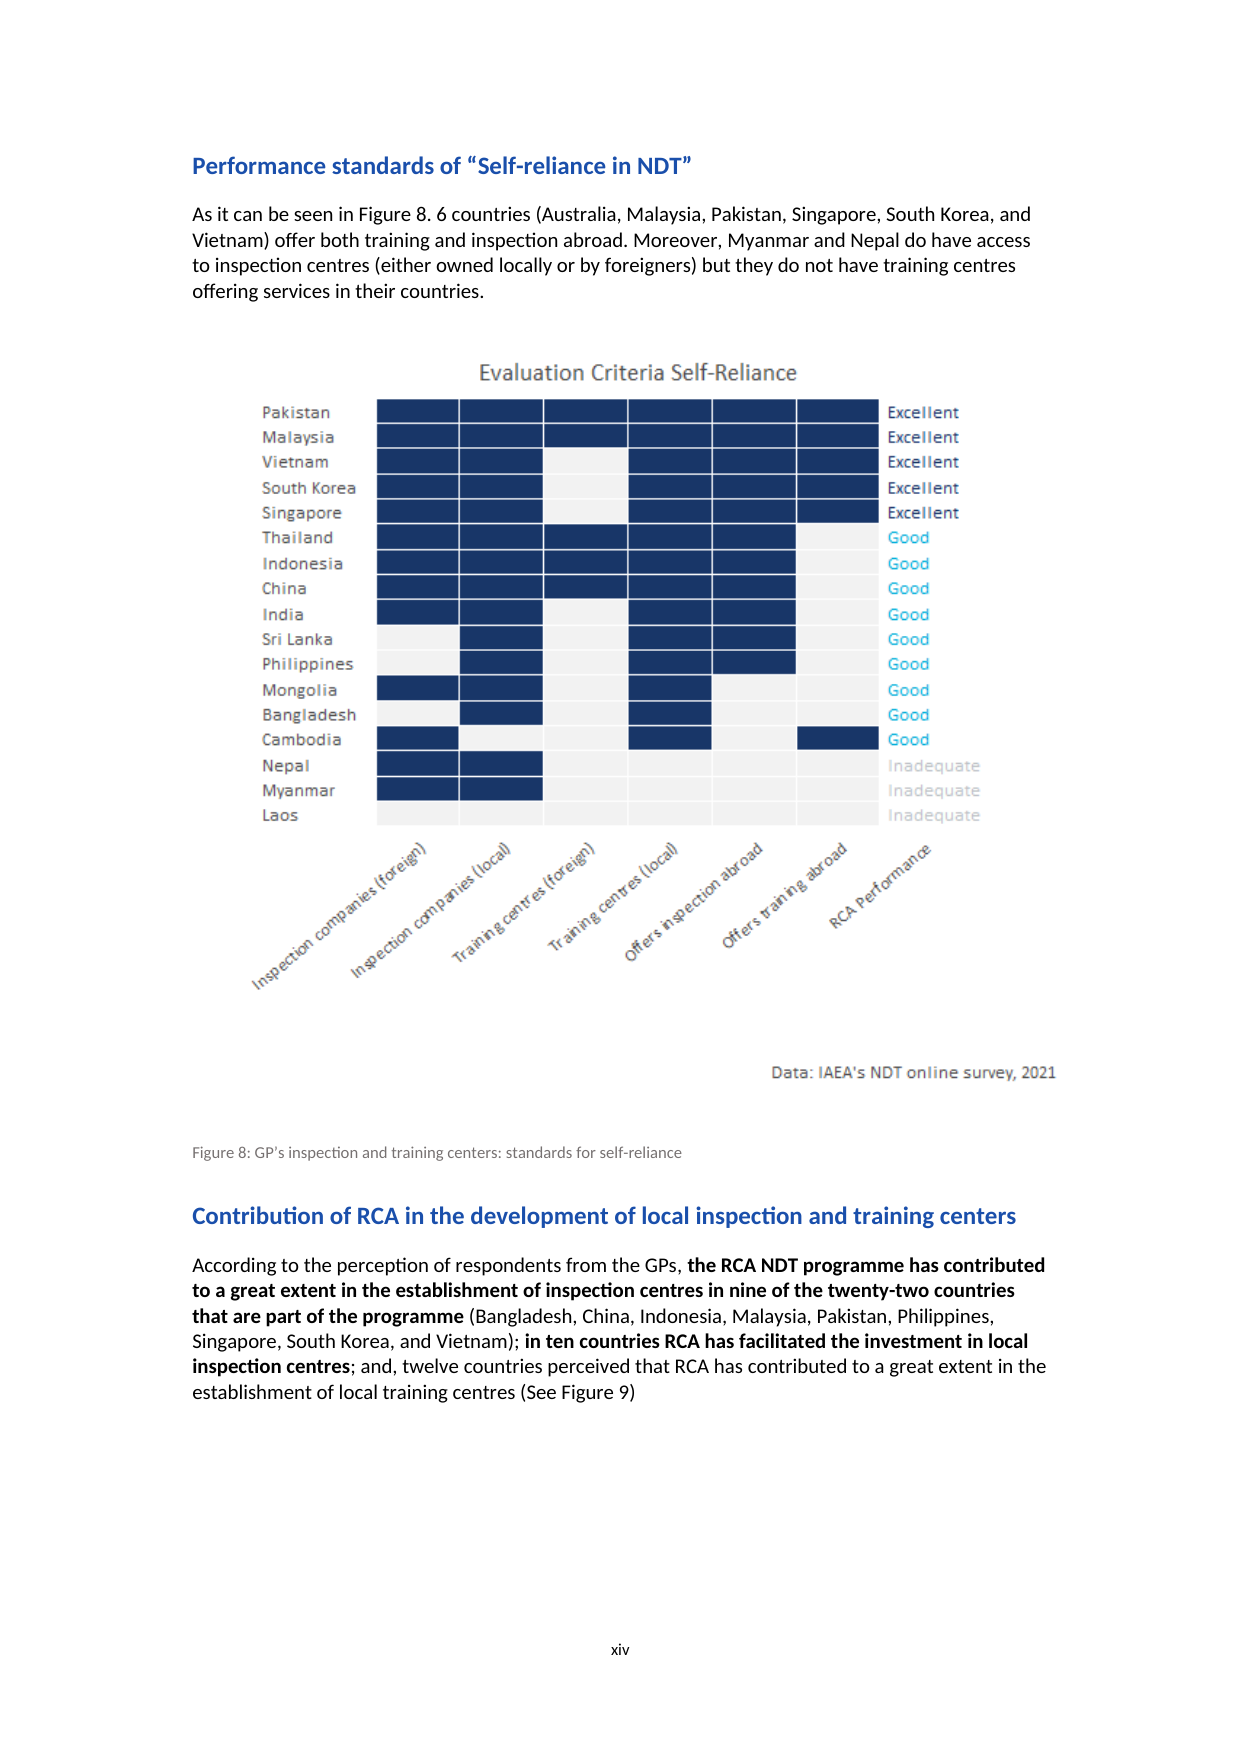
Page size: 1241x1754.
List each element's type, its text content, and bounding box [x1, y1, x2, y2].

text As it can be seen in Figure 8. 6 countries (Australia, Malaysia, Pakistan, Singapore, South Korea, and Vietnam) offer both training and inspection abroad. Moreover, Myanmar and Nepal do have access to inspection centres (either owned locally or by foreigners) but they do not have training centres offering services in their countries. [192, 202, 1048, 303]
text Figure 8: GP’s inspection and training centers: standards for self-reliance [192, 1143, 1048, 1163]
subtitle Contribution of RCA in the development of local inspection and training centers [192, 1200, 1048, 1231]
text According to the perception of respondents from the GPs, the RCA NDT programme has contributed to a great extent in the establishment of inspection centres in nine of the twenty-two countries that are part of the programme (Bangladesh, China, Indonesia, Malaysia, Pakistan, Philippines, Singapore, South Korea, and Vietnam); in ten countries RCA has facilitated the investment in local inspection centres; and, twelve countries perceived that RCA has contributed to a great extent in the establishment of local training centres (See Figure 9) [192, 1252, 1048, 1404]
subtitle Performance standards of “Self-reliance in NDT” [192, 150, 1048, 181]
picture [210, 322, 1068, 1122]
